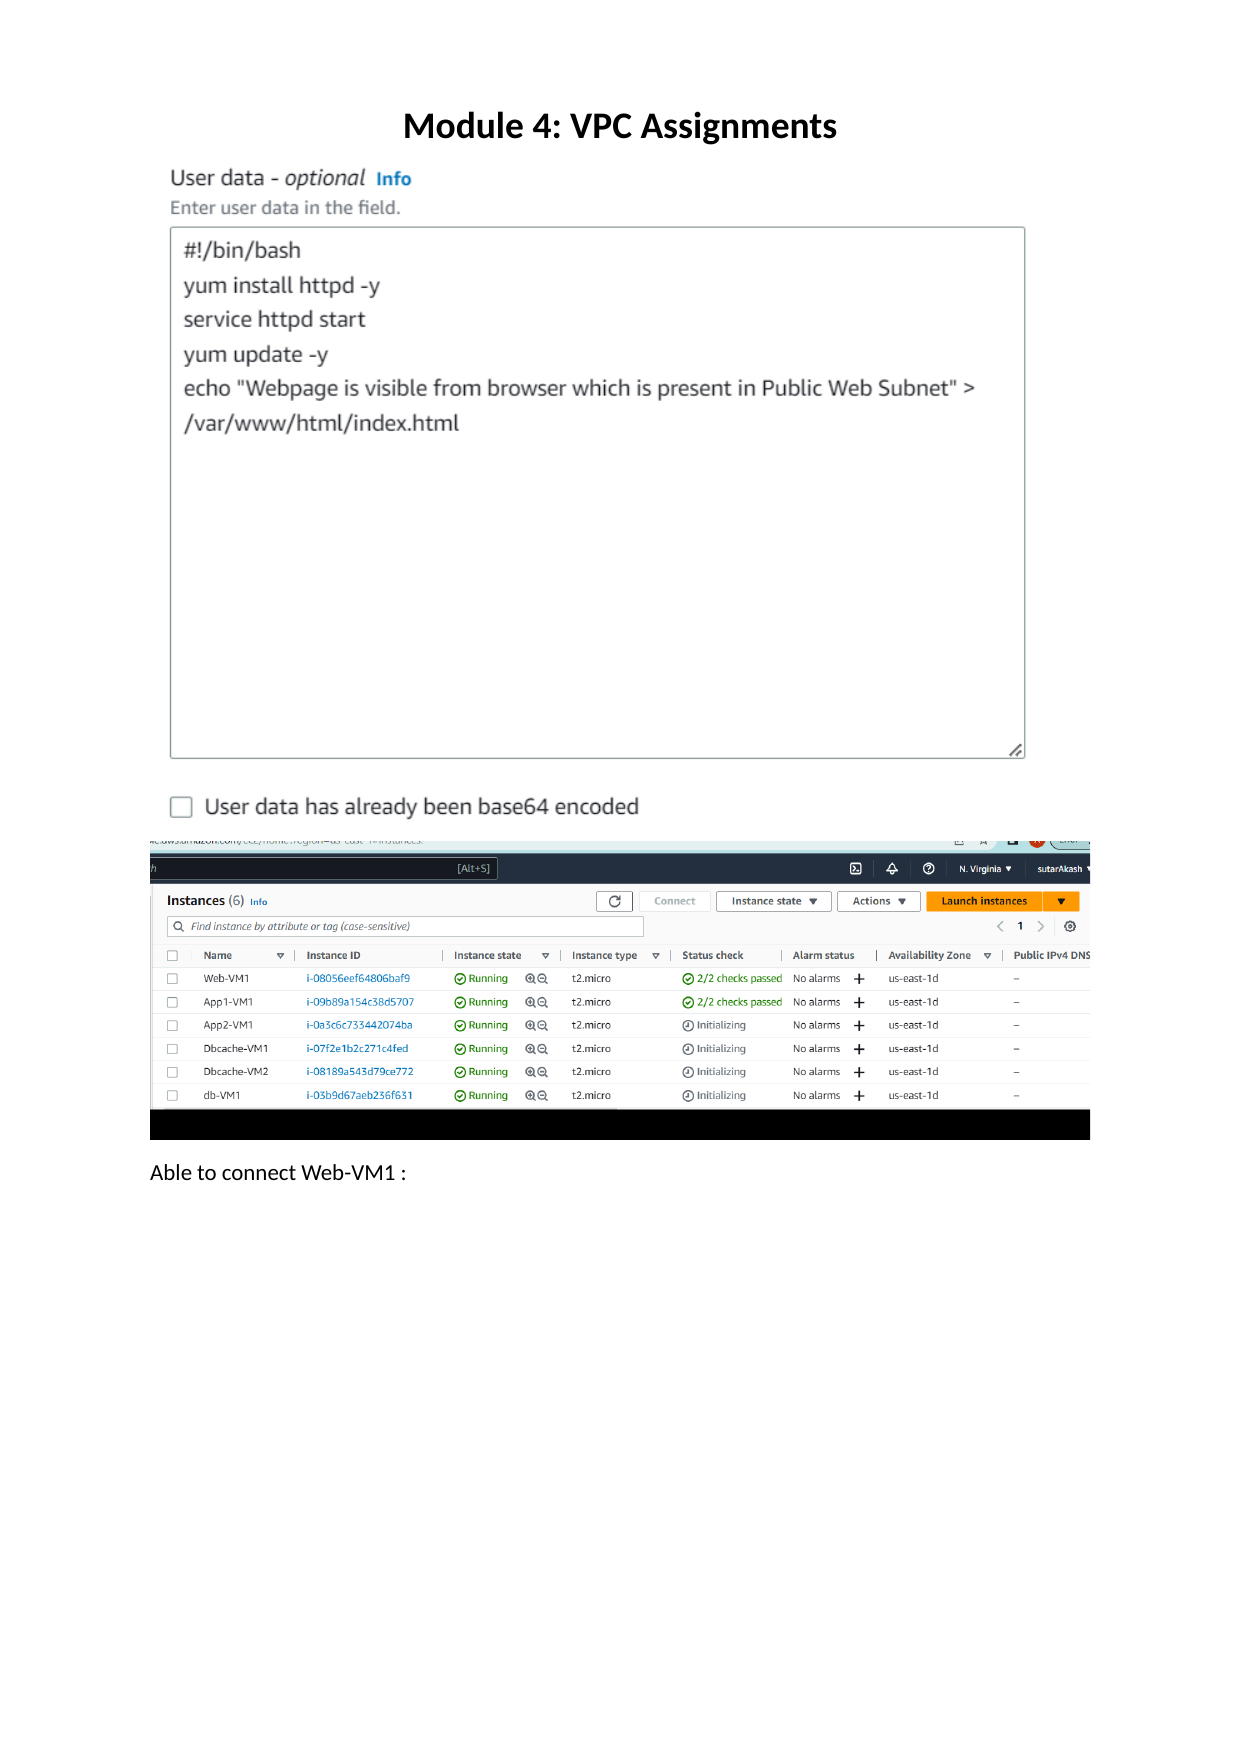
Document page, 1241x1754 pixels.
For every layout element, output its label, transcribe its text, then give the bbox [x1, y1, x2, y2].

text Able to connect Web-VM1 : [150, 1158, 1090, 1186]
picture [150, 841, 1091, 1140]
picture [150, 150, 1078, 823]
